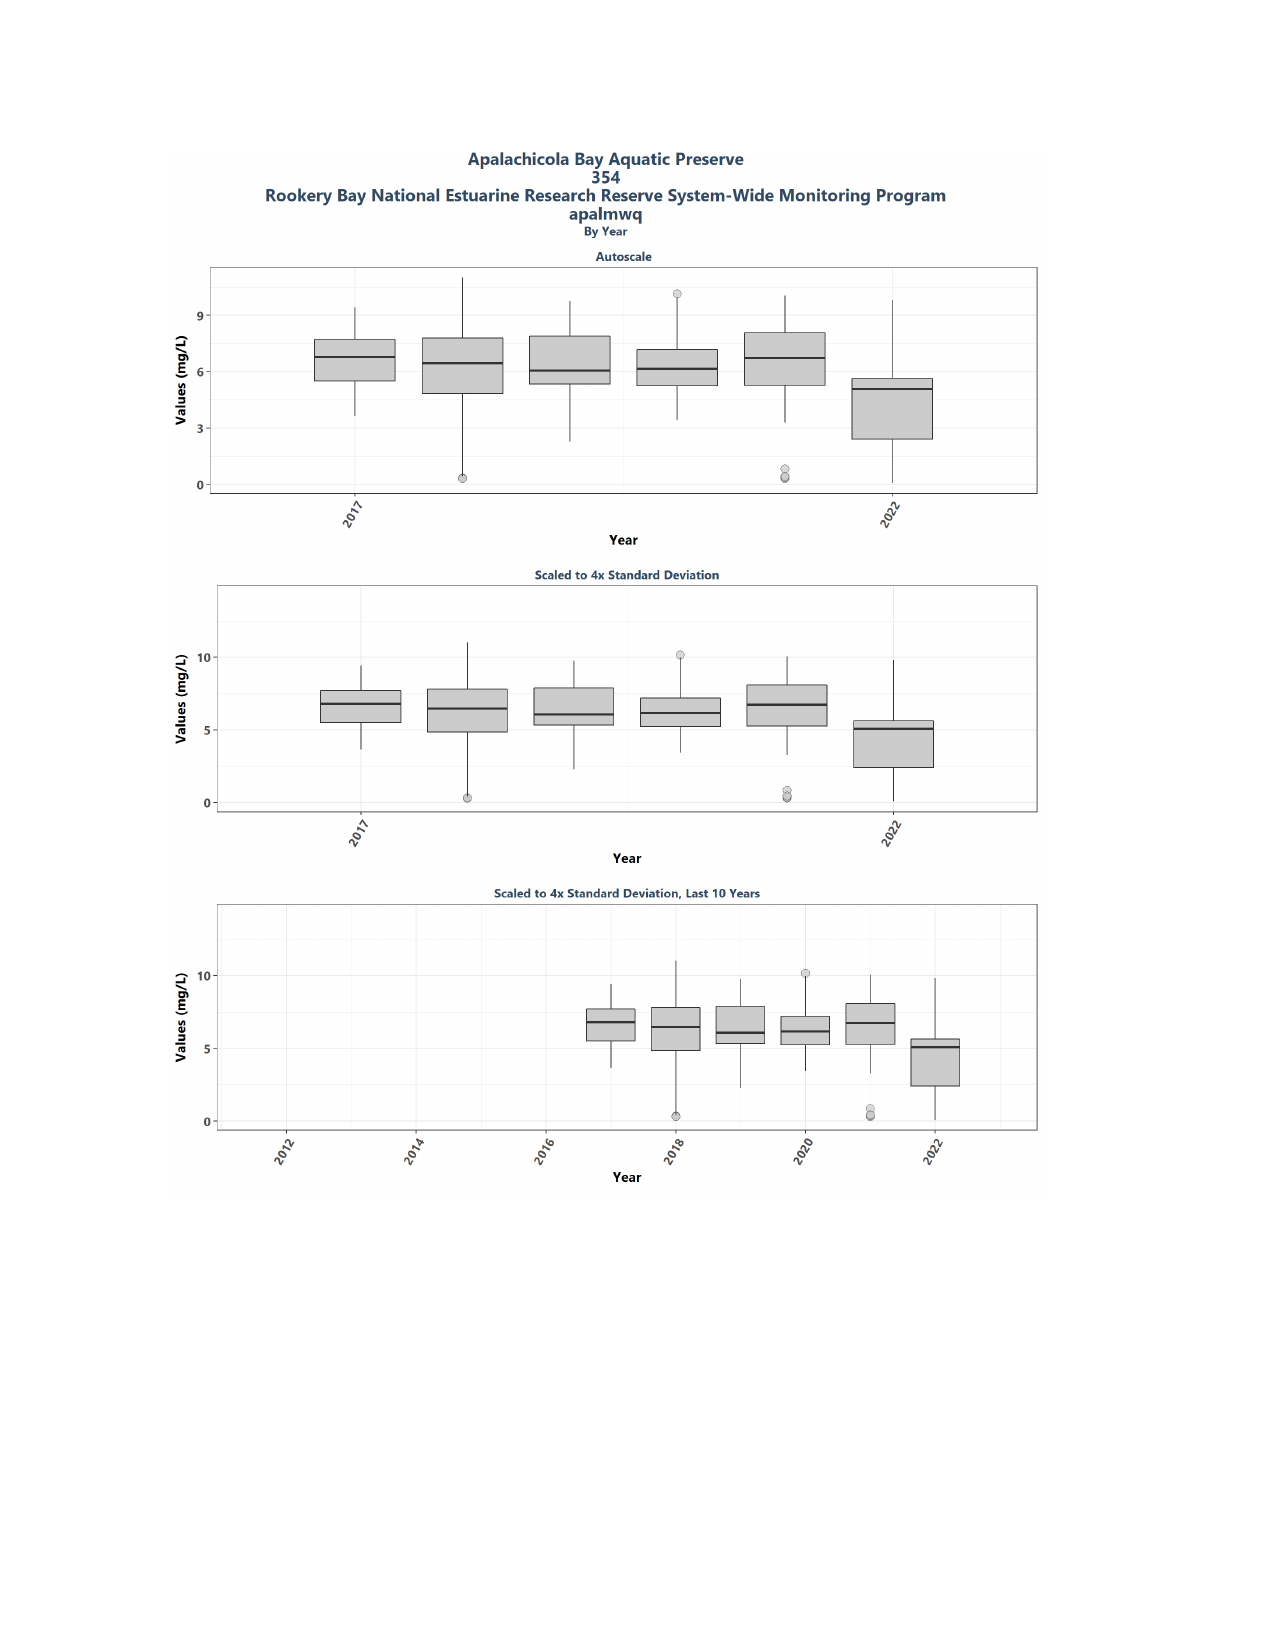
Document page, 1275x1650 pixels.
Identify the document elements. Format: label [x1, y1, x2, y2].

picture [168, 150, 1044, 1200]
